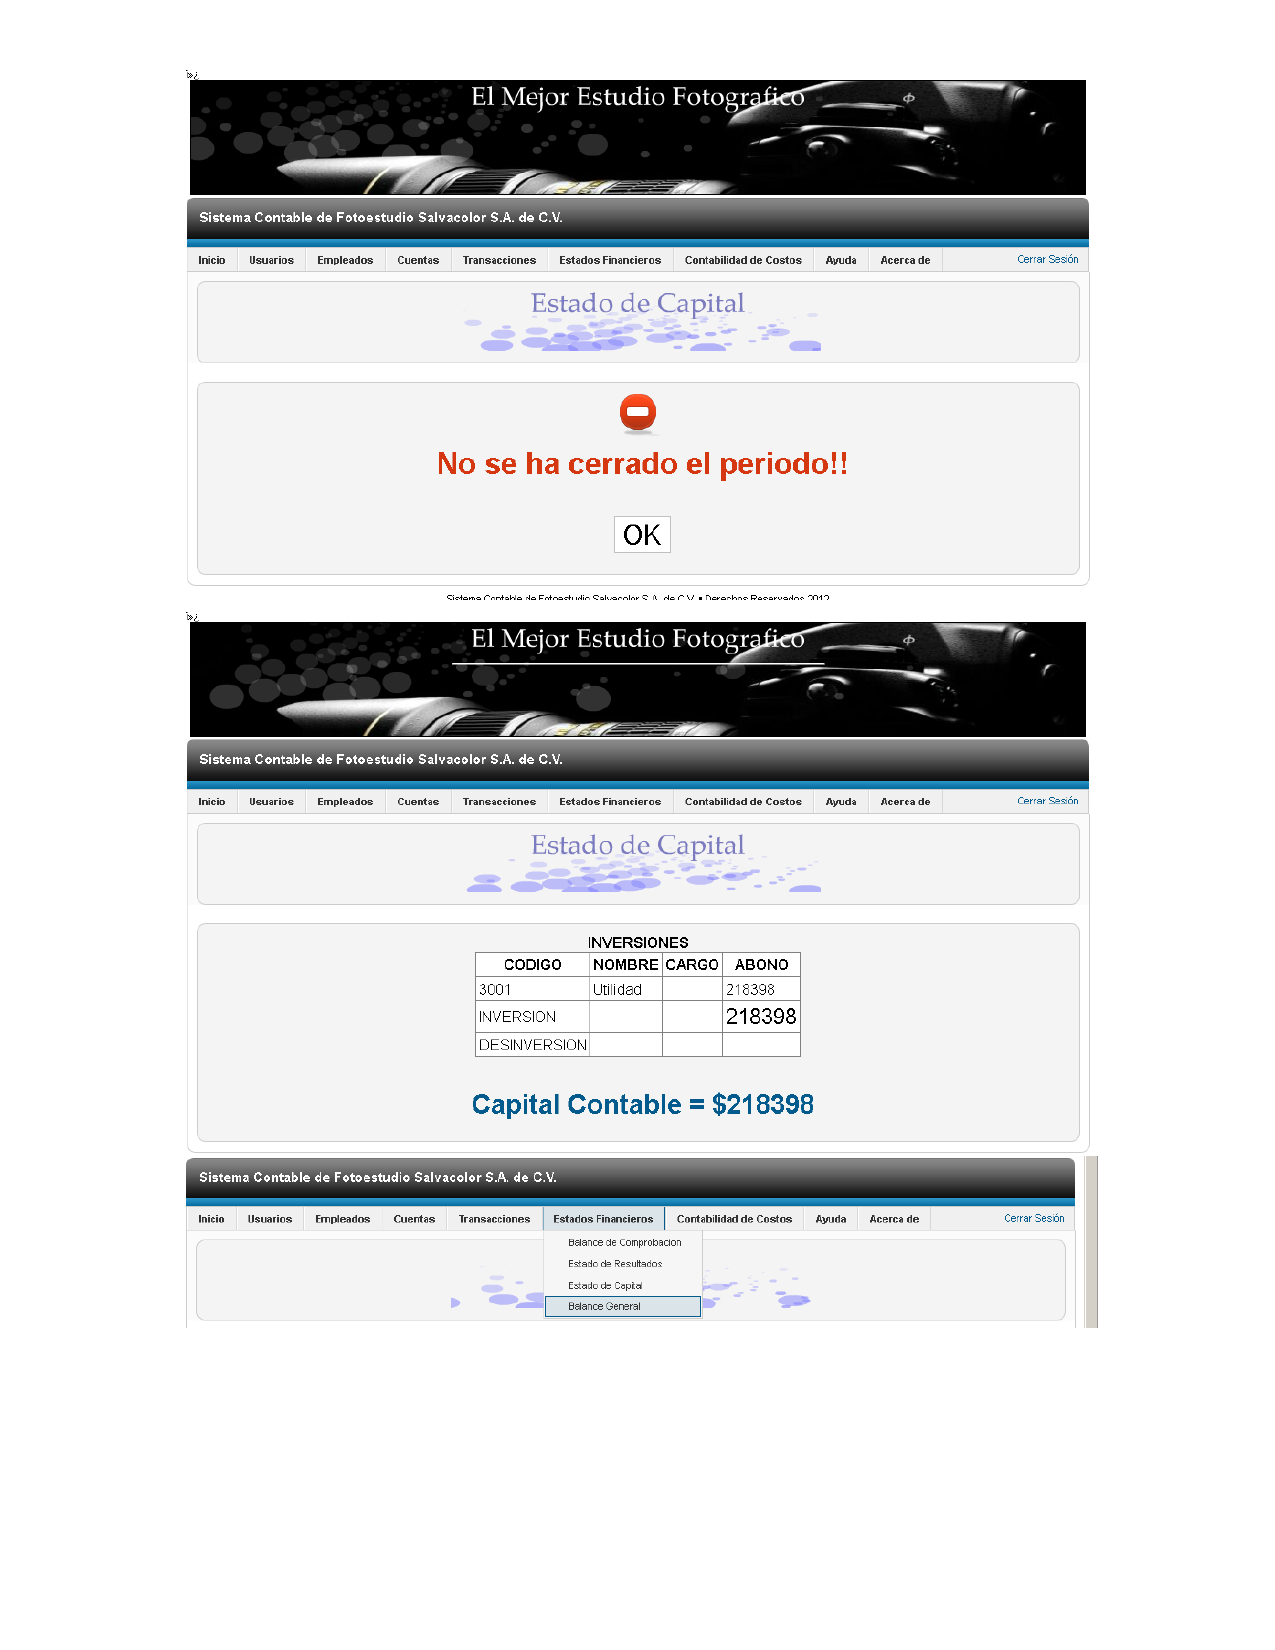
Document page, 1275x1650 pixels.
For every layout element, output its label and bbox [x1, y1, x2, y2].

picture [177, 59, 1098, 1328]
